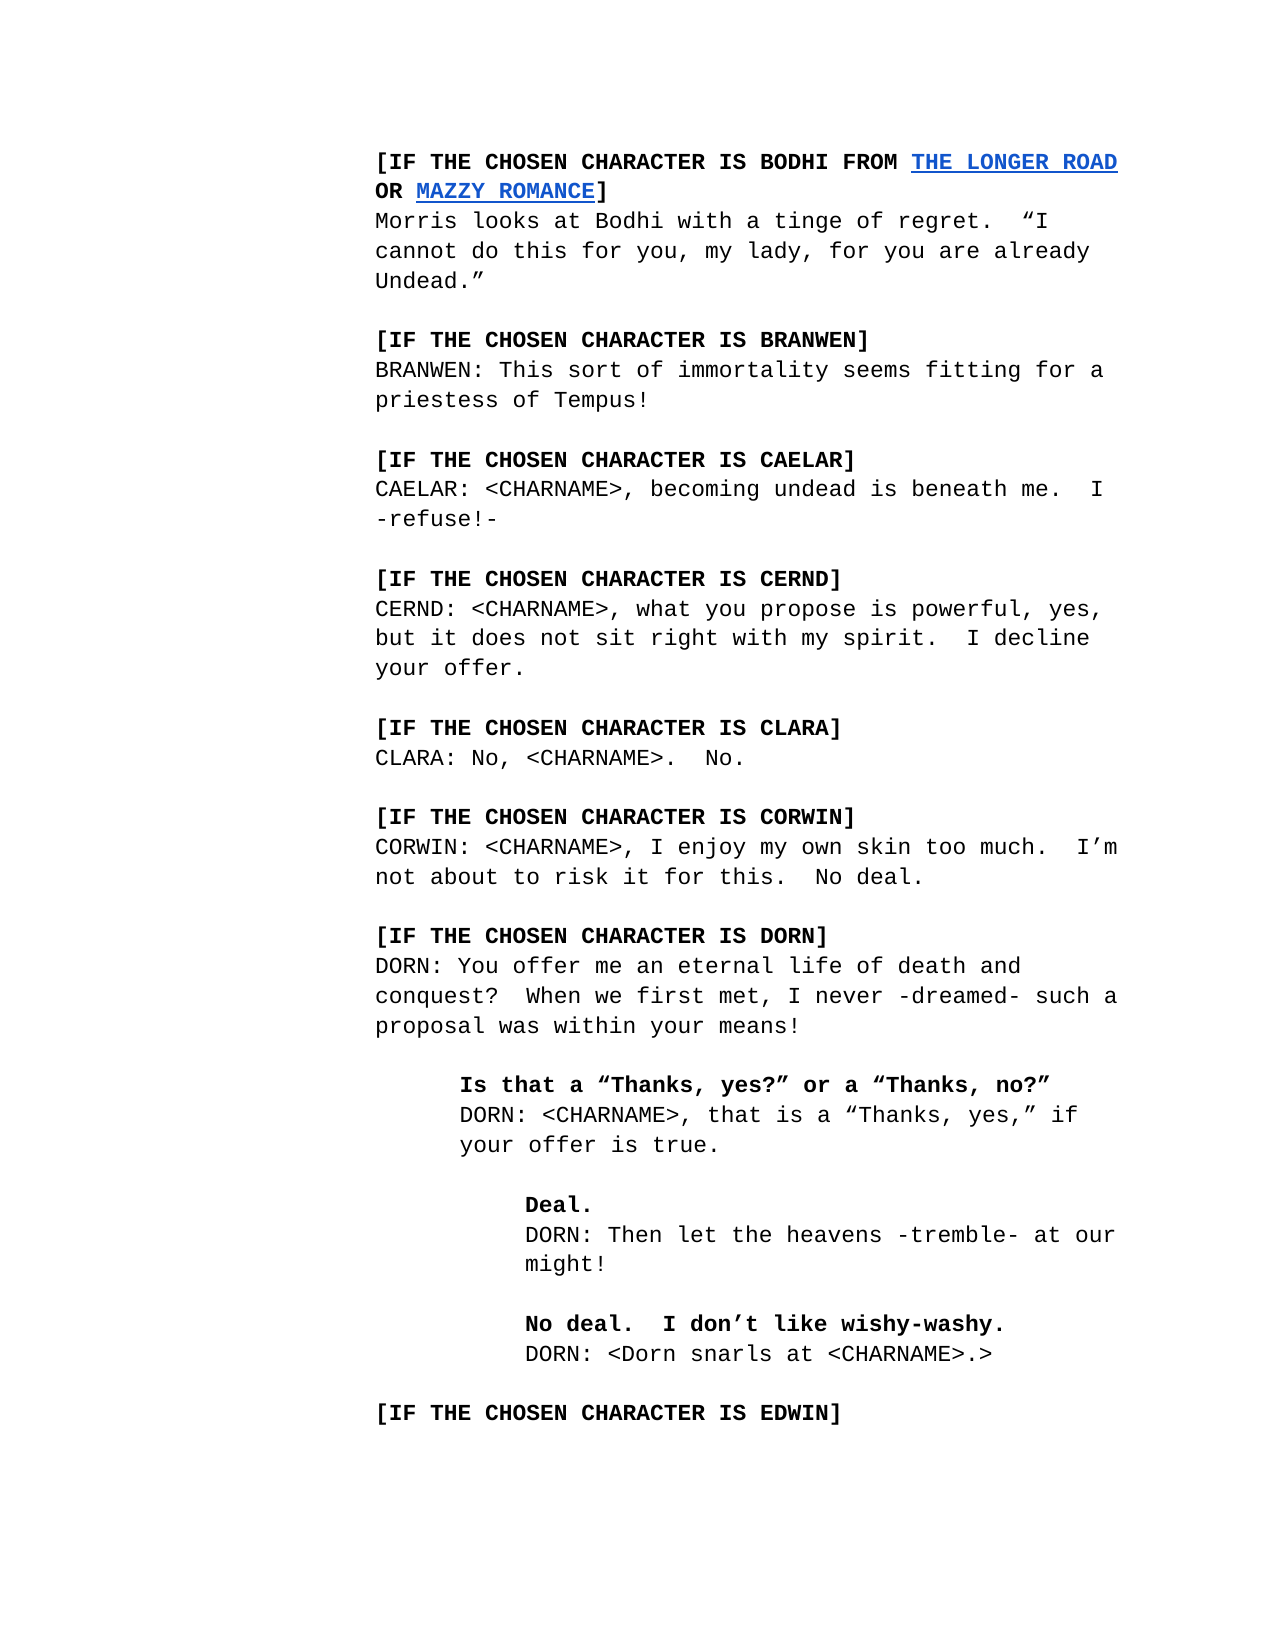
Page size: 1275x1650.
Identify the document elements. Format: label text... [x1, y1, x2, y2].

text CORWIN: <CHARNAME>, I enjoy my own skin too much. I’m not about to risk it for this. No deal. [375, 835, 1125, 891]
text [IF THE CHOSEN CHARACTER IS CLARA] [375, 716, 1125, 742]
text DORN: You offer me an eternal life of death and conquest? When we first met, I never -dreamed- such a proposal was within your means! [375, 954, 1125, 1040]
text CAELAR: <CHARNAME>, becoming undead is beneath me. I -refuse!- [375, 478, 1125, 533]
text [IF THE CHOSEN CHARACTER IS CAELAR] [375, 448, 1125, 474]
text Morris looks at Bodhi with a tinge of regret. “I cannot do this for you, my lady, for you are already Undead.” [375, 209, 1125, 295]
text [IF THE CHOSEN CHARACTER IS EDWIN] [375, 1402, 1125, 1428]
text [IF THE CHOSEN CHARACTER IS DORN] [375, 924, 1125, 951]
text [IF THE CHOSEN CHARACTER IS CORWIN] [375, 805, 1125, 831]
text [IF THE CHOSEN CHARACTER IS BRANWEN] [375, 329, 1125, 355]
text No deal. I don’t like wishy-washy. DORN: <Dorn snarls at <CHARNAME>.> [525, 1312, 1125, 1368]
text [IF THE CHOSEN CHARACTER IS CERND] [375, 567, 1125, 593]
text [IF THE CHOSEN CHARACTER IS BODHI FROM THE LONGER ROAD OR MAZZY ROMANCE] [375, 150, 1125, 206]
text Is that a “Thanks, yes?” or a “Thanks, no?” DORN: <CHARNAME>, that is a “Thanks, yes,” if your offer is true. [459, 1073, 1125, 1189]
text Deal. [525, 1193, 1125, 1219]
text CLARA: No, <CHARNAME>. No. [375, 746, 1125, 772]
text DORN: Then let the heavens -tremble- at our might! [525, 1223, 1125, 1279]
text BRANWEN: This sort of immortality seems fitting for a priestess of Tempus! [375, 358, 1125, 414]
text CERND: <CHARNAME>, what you propose is powerful, yes, but it does not sit right with my spirit. I decline your offer. [375, 597, 1125, 682]
